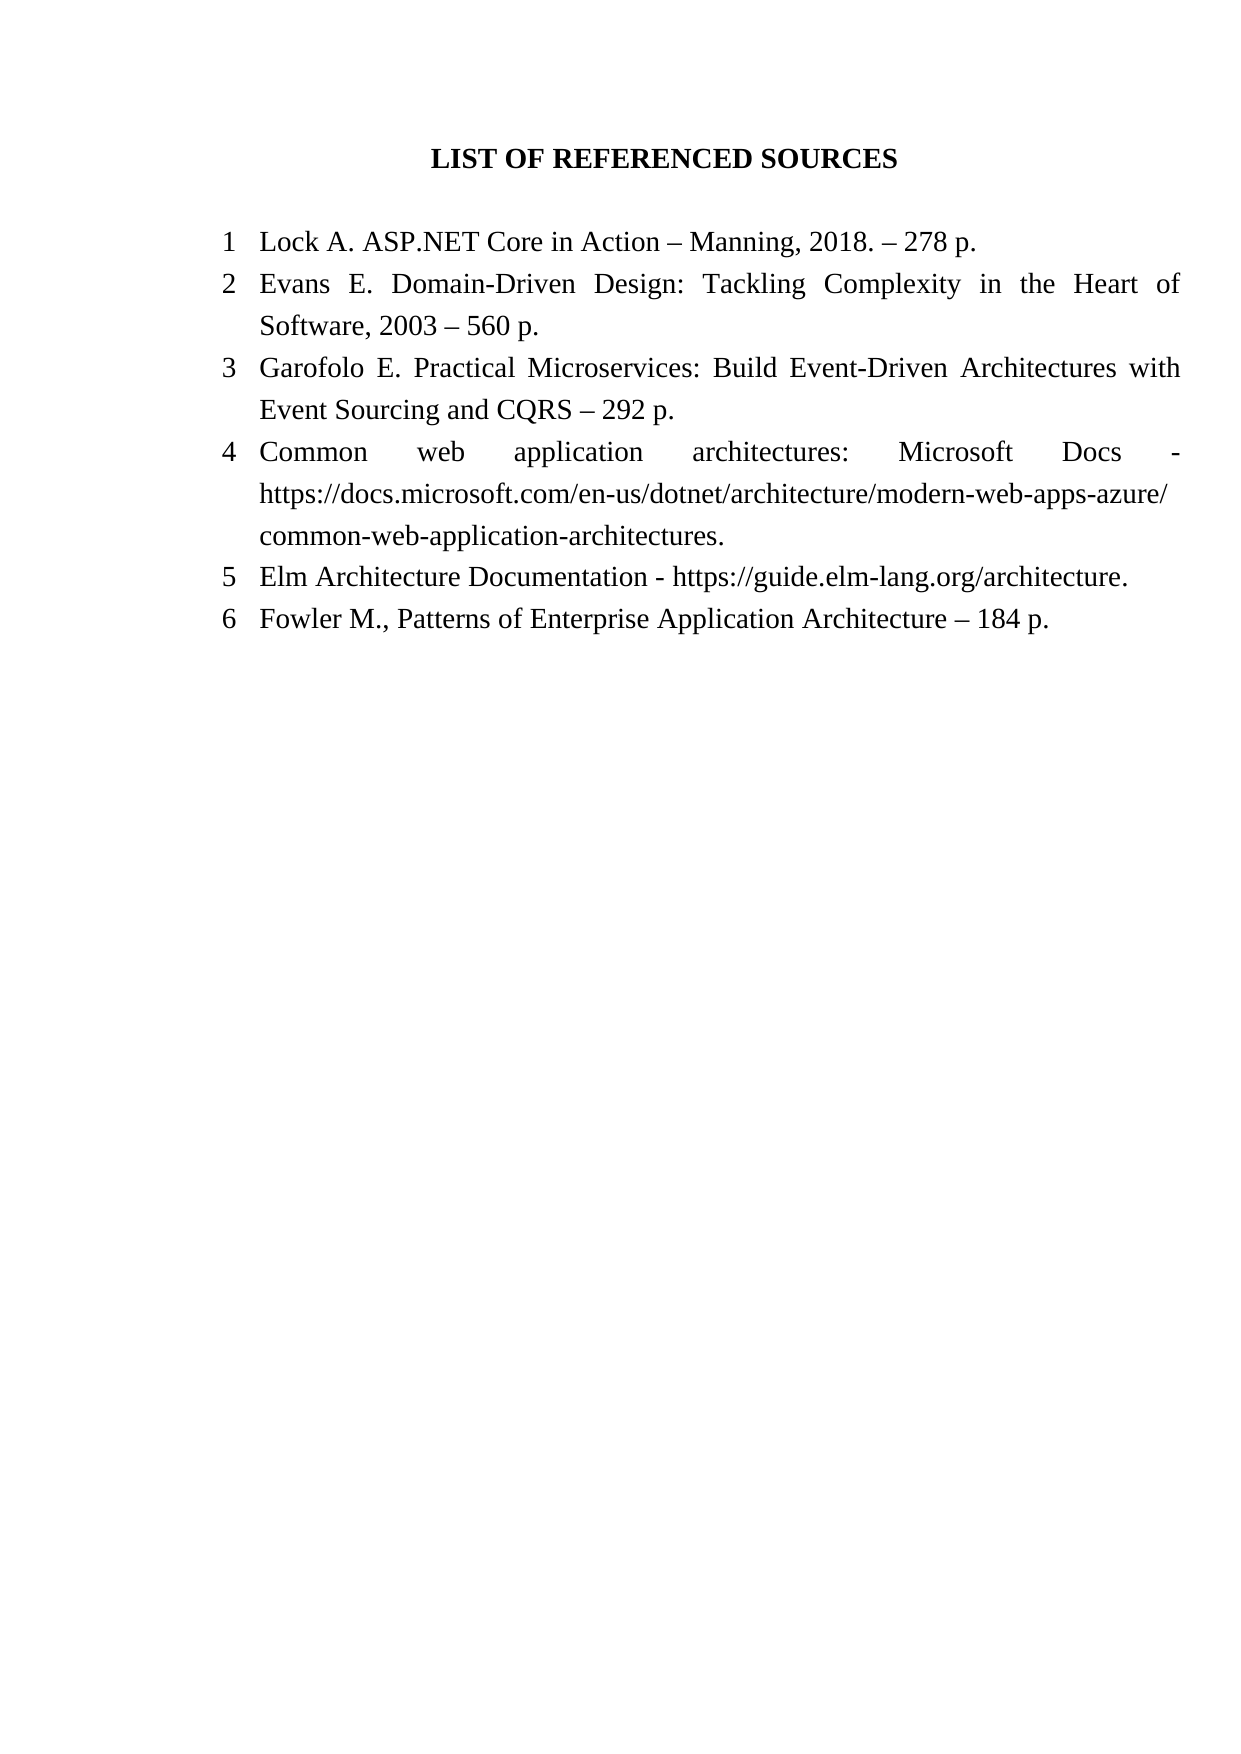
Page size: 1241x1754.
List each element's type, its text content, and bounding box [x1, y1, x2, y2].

subtitle LIST OF REFERENCED SOURCES [148, 141, 1181, 174]
list Common web application architectures: Microsoft Docs - https://docs.microsoft.com/en-us/dotnet/architecture/modern-web-apps-azure/common-web-application-architectures. [222, 434, 1181, 551]
list Fowler M., Patterns of Enterprise Application Architecture – 184 p. [222, 601, 1181, 635]
list Evans E. Domain-Driven Design: Tackling Complexity in the Heart of Software, 2003 – 560 p. [222, 266, 1181, 342]
list Lock A. ASP.NET Core in Action – Manning, 2018. – 278 p. [222, 224, 1181, 258]
list Elm Architecture Documentation - https://guide.elm-lang.org/architecture. [222, 559, 1181, 593]
list Garofolo E. Practical Microservices: Build Event-Driven Architectures with Event Sourcing and CQRS – 292 p. [222, 350, 1181, 426]
